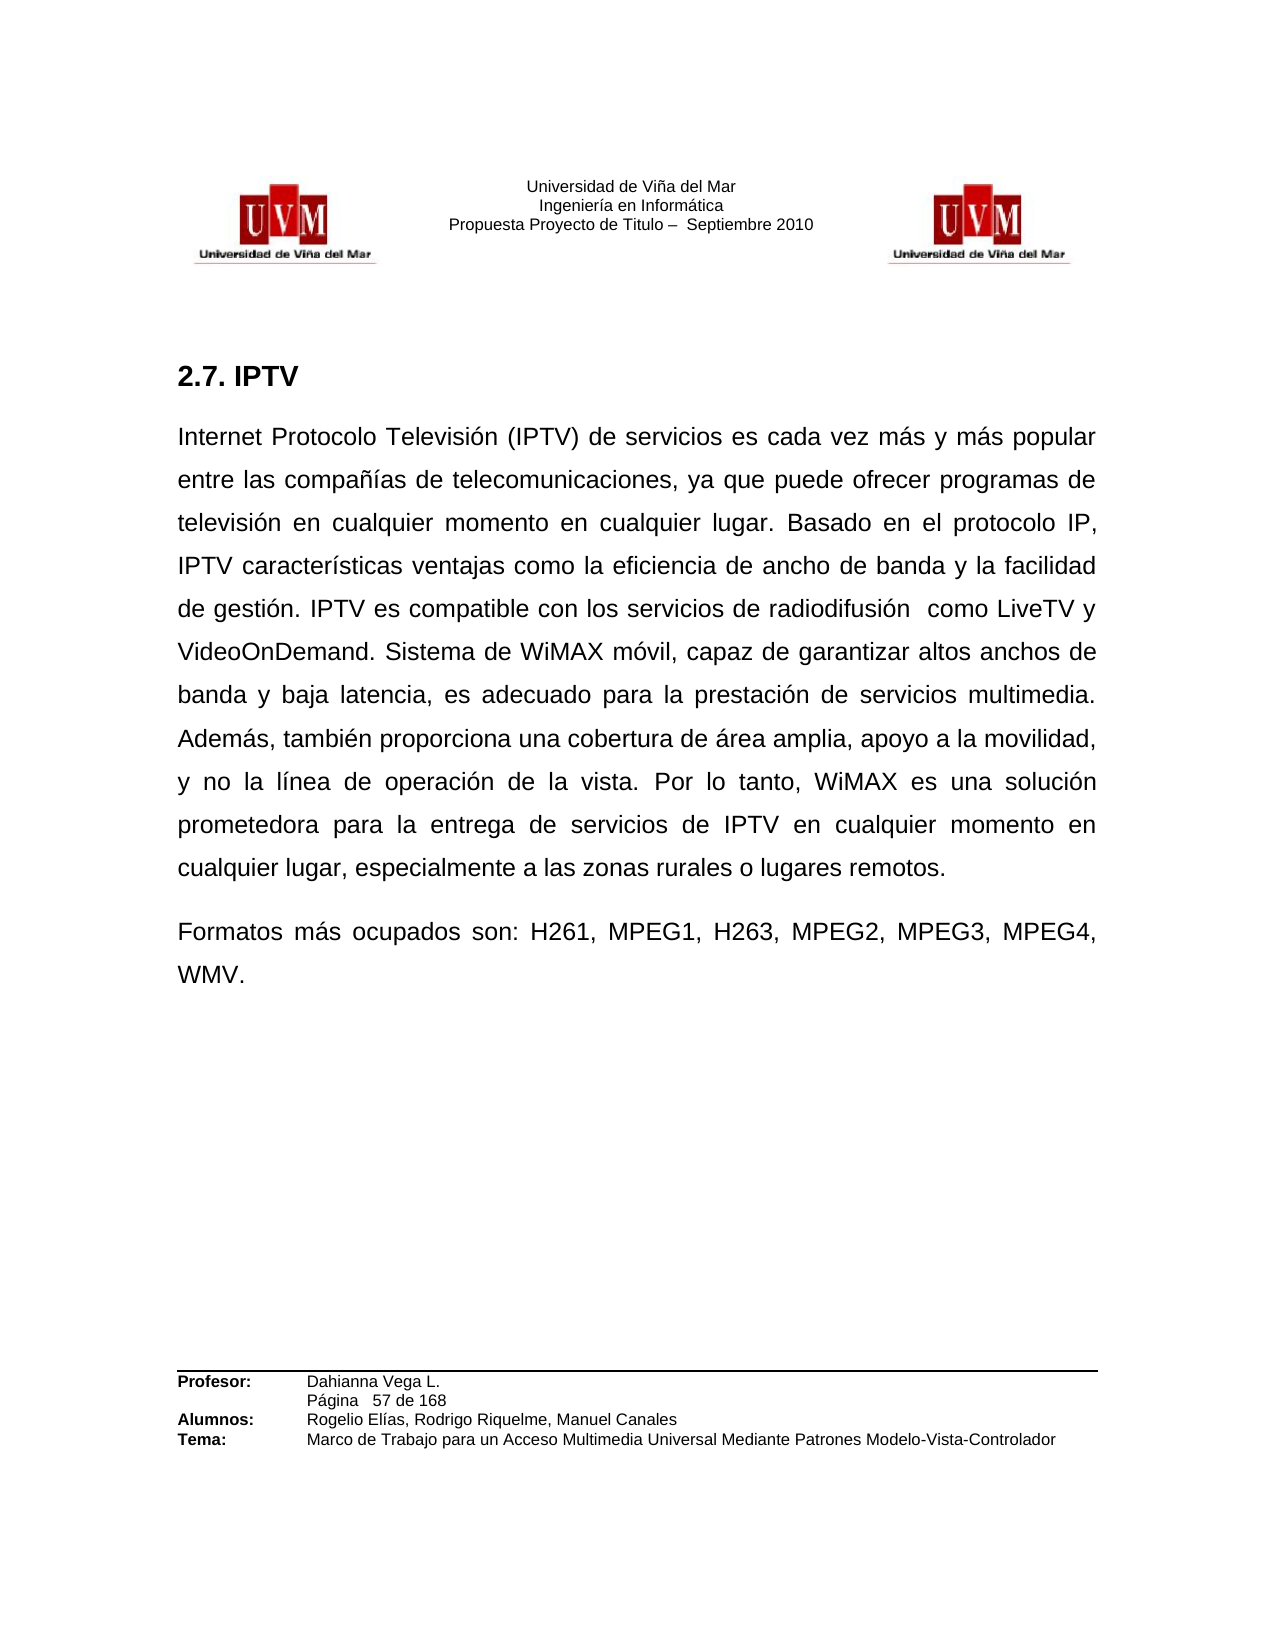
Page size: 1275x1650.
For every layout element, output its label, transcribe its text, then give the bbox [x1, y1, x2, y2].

subtitle 2.7. IPTV [177, 359, 1098, 392]
text Formatos más ocupados son: H261, MPEG1, H263, MPEG2, MPEG3, MPEG4, WMV. [177, 917, 1098, 989]
text Internet Protocolo Televisión (IPTV) de servicios es cada vez más y más popular entre las compañías de telecomunicaciones, ya que puede ofrecer programas de televisión en cualquier momento en cualquier lugar. Based on IP protocol, IPTV features advantages like bandwidth efficiency and ease of management.Basado en el protocolo IP, IPTV características ventajas como la eficiencia de ancho de banda y la facilidad de gestión. IPTV supports both broadcast and unicast services like LiveTV and VideoOnDemand.IPTV es compatible con los servicios de radiodifusión como LiveTV y VideoOnDemand. WiMAX wireless system, capable of ensuring high bandwidths and low latencies, is suitable for delivering multimedia services.Sistema de WiMAX móvil, capaz de garantizar altos anchos de banda y baja latencia, es adecuado para la prestación de servicios multimedia. In addition, it also provides wide area coverage, mobility support, and non-line-of-sight operation.Además, también proporciona una cobertura de área amplia, apoyo a la movilidad, y no la línea de operación de la vista. Therefore, WiMAX is a promising solution for delivering IPTV services anytime anywhere, especially to rural areas or remote locations.Por lo tanto, WiMAX es una solución prometedora para la entrega de servicios de IPTV en cualquier momento en cualquier lugar, especialmente a las zonas rurales o lugares remotos. [177, 422, 1098, 882]
picture [871, 176, 1084, 267]
picture [177, 176, 390, 267]
